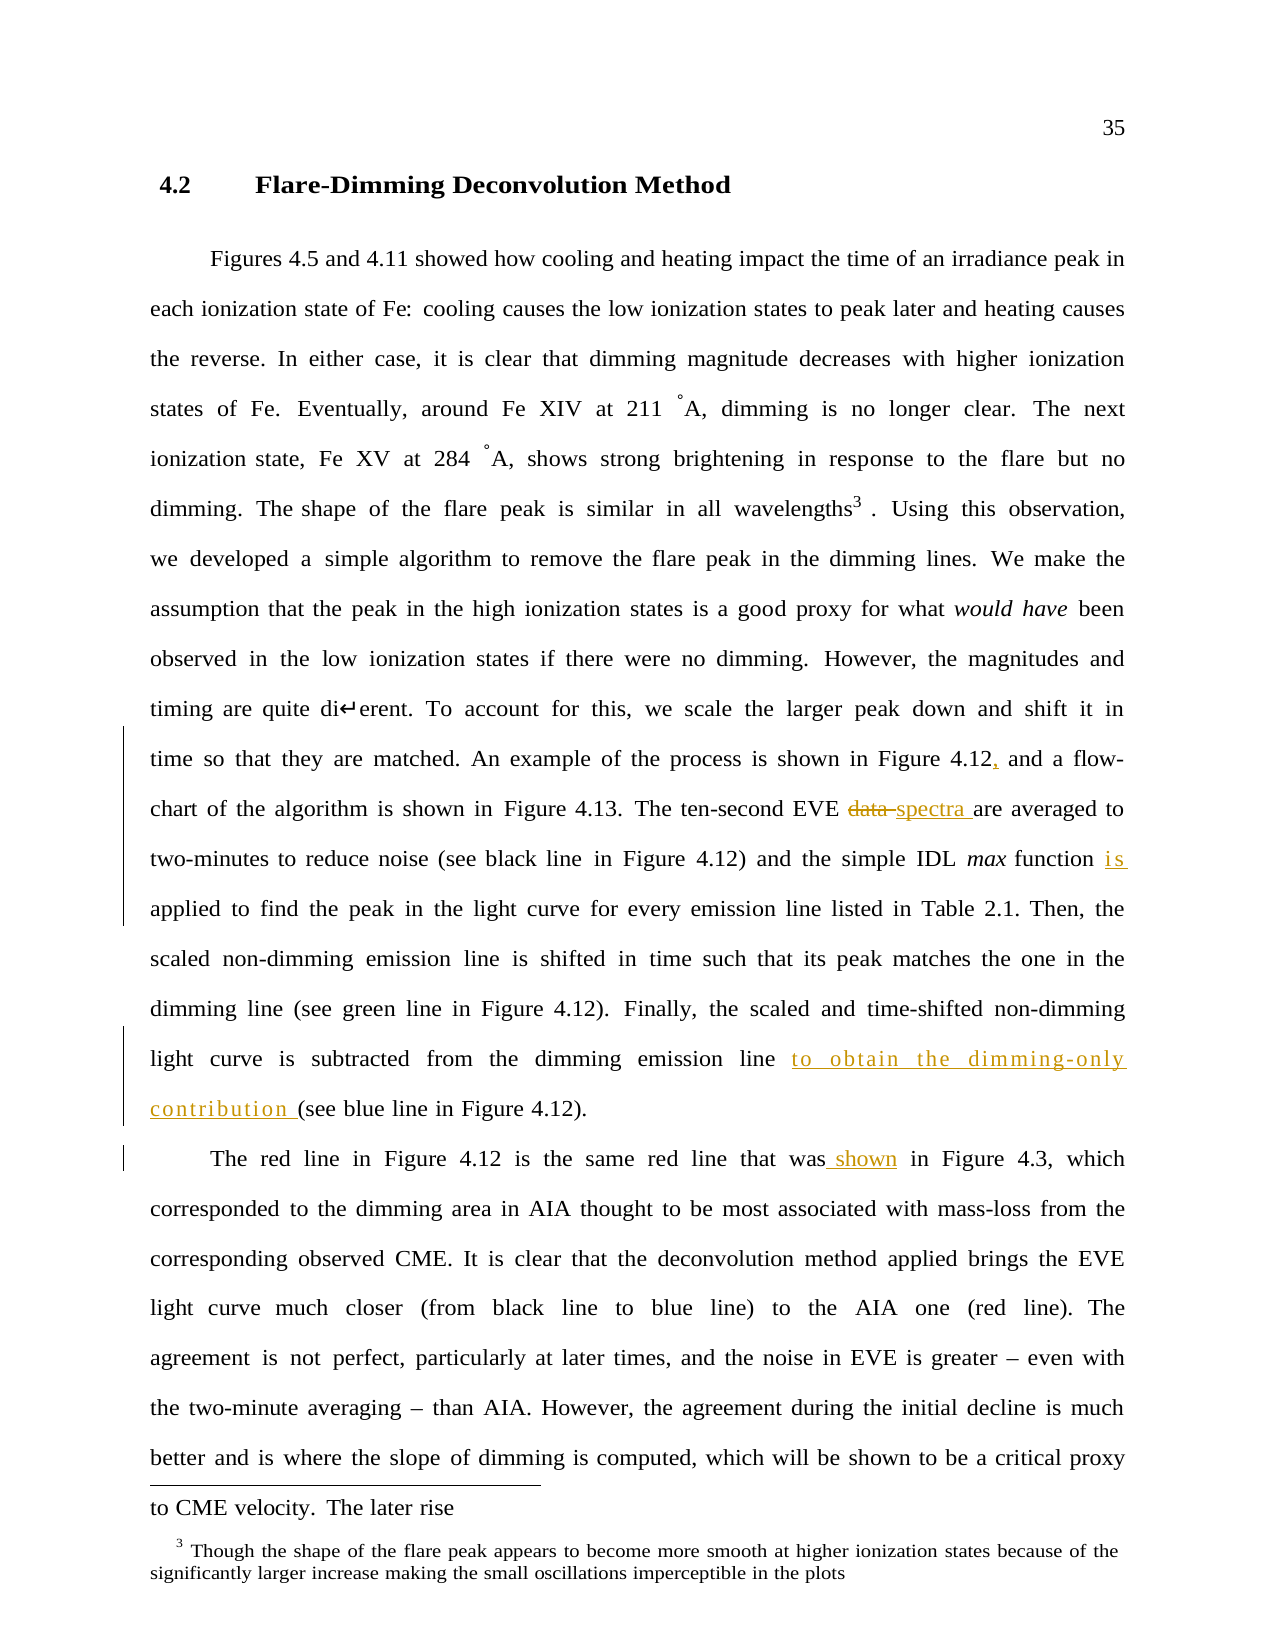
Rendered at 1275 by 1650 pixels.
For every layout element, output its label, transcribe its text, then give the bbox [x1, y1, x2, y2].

text significantly larger increase making the small oscillations imperceptible in the plots [150, 1562, 1137, 1584]
text 3 Though the shape of the flare peak appears to become more smooth at higher ionization states because of the [150, 1543, 1137, 1561]
text Figures 4.5 and 4.11 showed how cooling and heating impact the time of an irradiance peak in each ionization state of Fe: cooling causes the low ionization states to peak later and heating causes the reverse. In either case, it is clear that dimming magnitude decreases with higher ionization states of Fe. Eventually, around Fe XIV at 211 ˚A, dimming is no longer clear. The next ionization state, Fe XV at 284 ˚A, shows strong brightening in response to the flare but no dimming. The shape of the flare peak is similar in all wavelengths3 . Using this observation, we developed a simple algorithm to remove the flare peak in the dimming lines. We make the assumption that the peak in the high ionization states is a good proxy for what would have been observed in the low ionization states if there were no dimming. However, the magnitudes and timing are quite di↵erent. To account for this, we scale the larger peak down and shift it in time so that they are matched. An example of the process is shown in Figure 4.12 and a flow-chart of the algorithm is shown in Figure 4.13. The ten-second EVE are averaged to two-minutes to reduce noise (see black line in Figure 4.12) and the simple IDL max function applied to find the peak in the light curve for every emission line listed in Table 2.1. Then, the scaled non-dimming emission line is shifted in time such that its peak matches the one in the dimming line (see green line in Figure 4.12). Finally, the scaled and time-shifted non-dimming light curve is subtracted from the dimming emission line (see blue line in Figure 4.12). [150, 226, 1125, 1126]
text The red line in Figure 4.12 is the same red line that was in Figure 4.3, which corresponded to the dimming area in AIA thought to be most associated with mass-loss from the corresponding observed CME. It is clear that the deconvolution method applied brings the EVE light curve much closer (from black line to blue line) to the AIA one (red line). The agreement is not perfect, particularly at later times, and the noise in EVE is greater – even with the two-minute averaging – than AIA. However, the agreement during the initial decline is much better and is where the slope of dimming is computed, which will be shown to be a critical proxy to CME velocity. The later rise [150, 1145, 1125, 1520]
subtitle Flare-Dimming Deconvolution Method [159, 171, 1137, 199]
